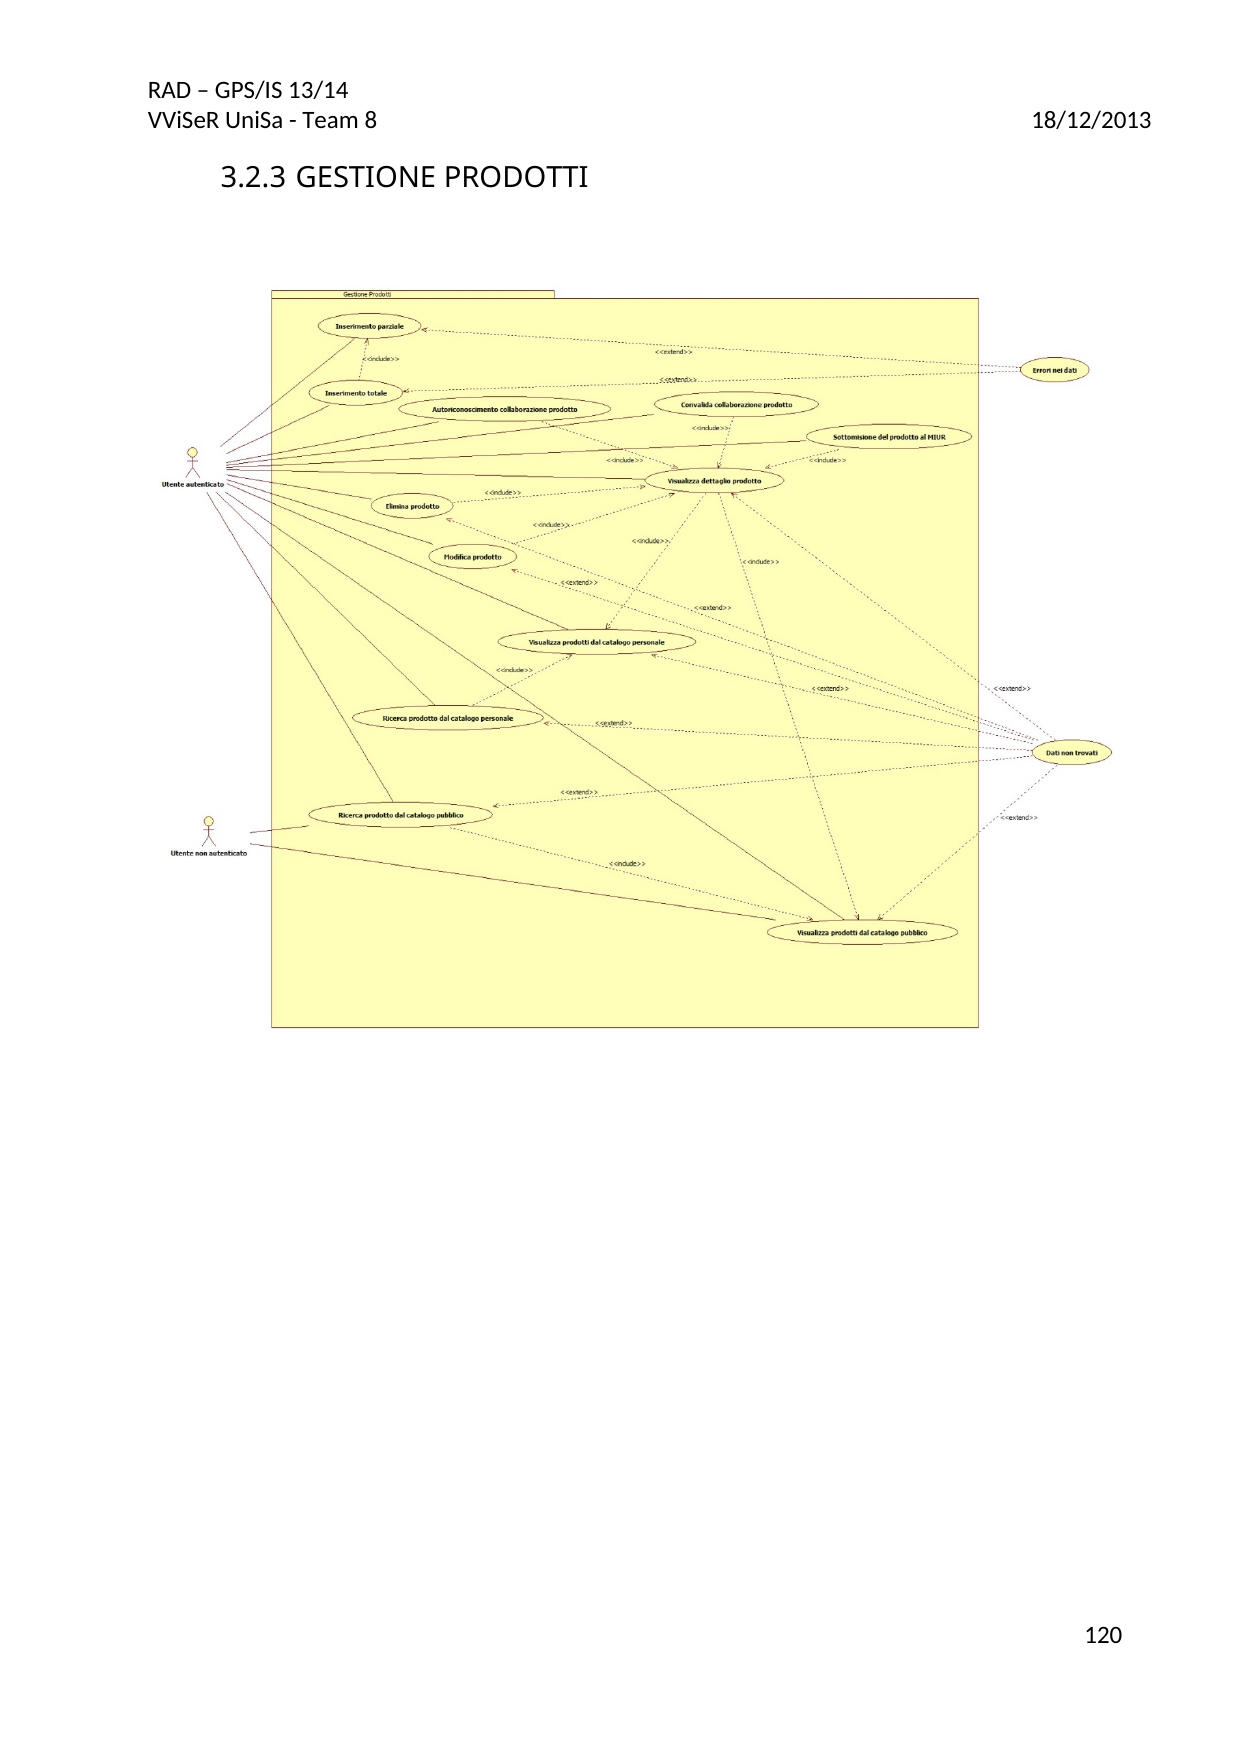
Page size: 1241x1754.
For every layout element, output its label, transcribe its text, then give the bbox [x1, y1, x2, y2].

picture [147, 277, 1123, 1039]
subtitle Gestione Prodotti [220, 156, 1122, 196]
